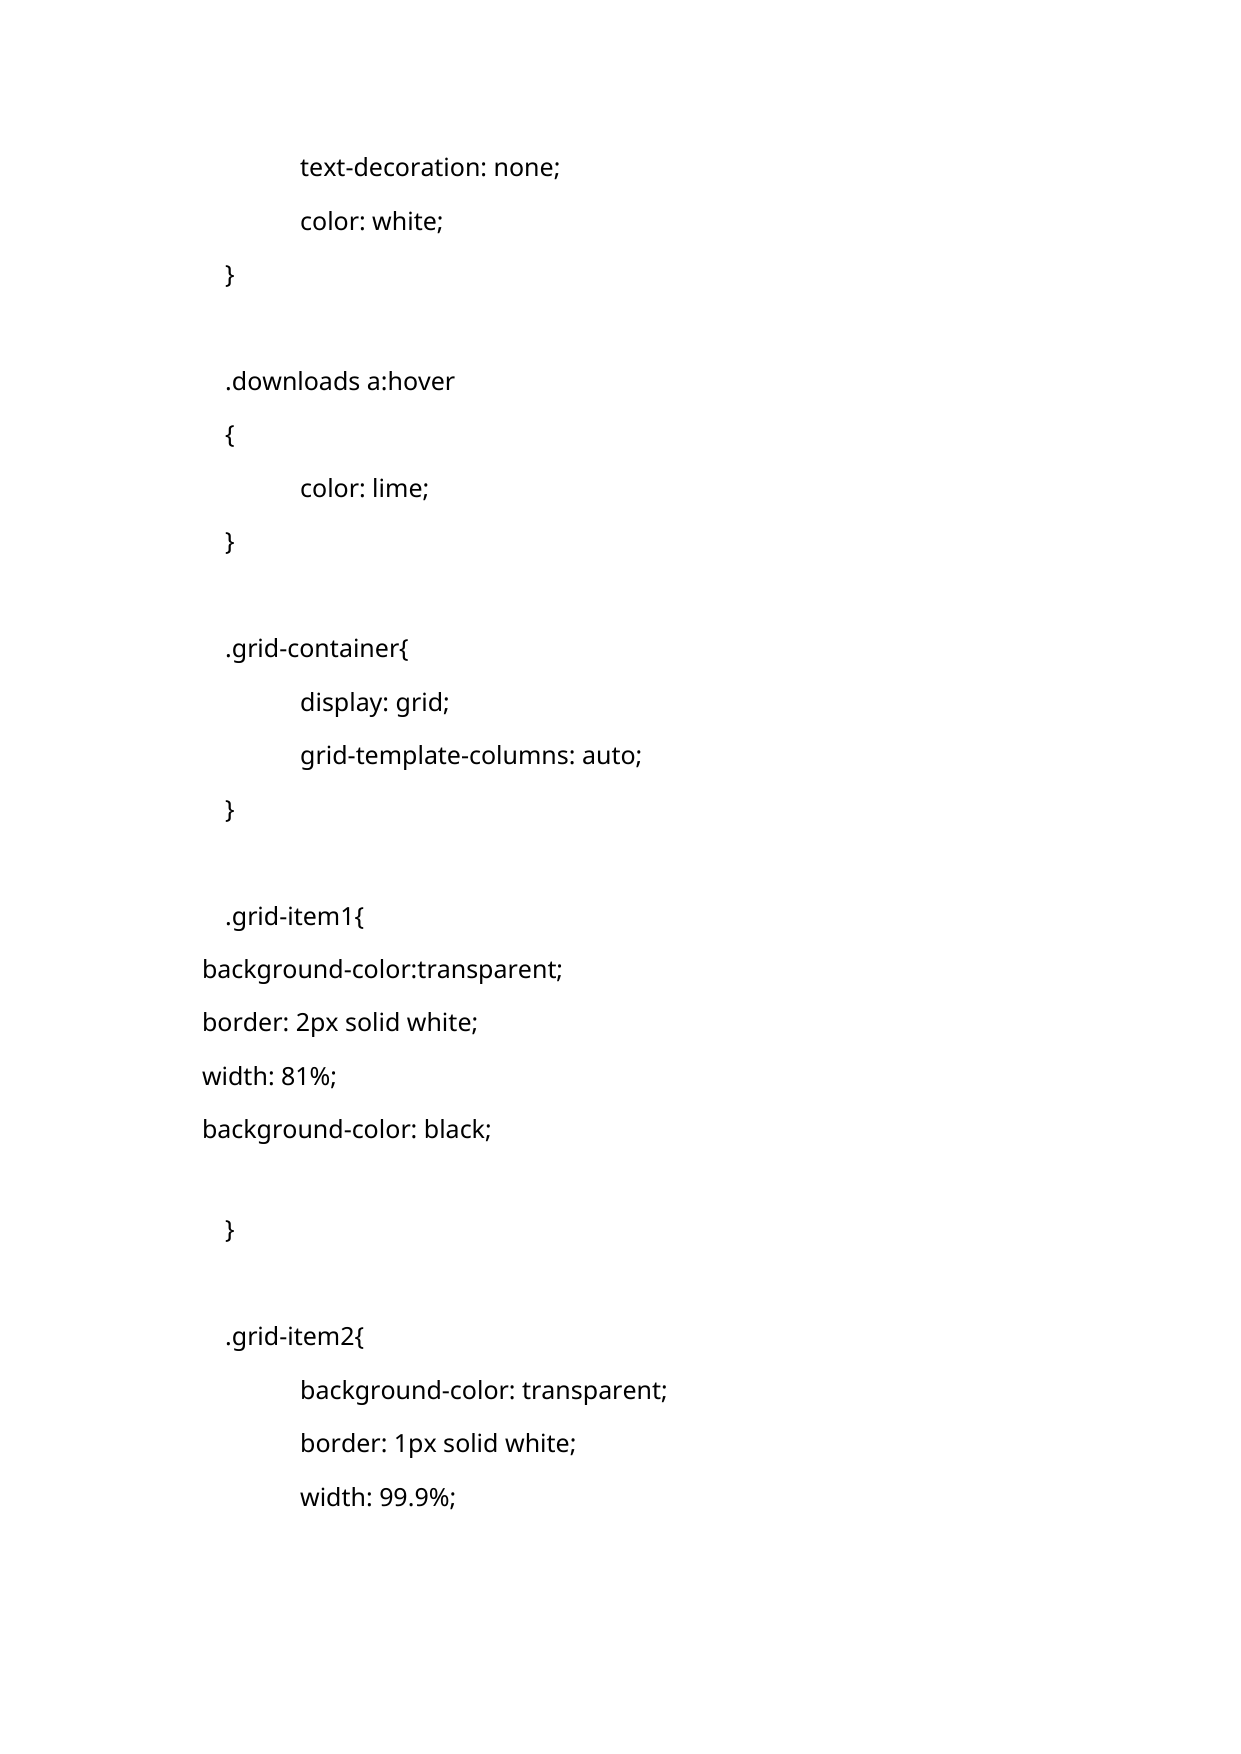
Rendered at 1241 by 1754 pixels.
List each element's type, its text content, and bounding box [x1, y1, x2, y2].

text color: lime; [150, 471, 1090, 505]
text .grid-item1{ [150, 898, 1090, 932]
text { [150, 417, 1090, 451]
text } [150, 1212, 1090, 1246]
text grid-template-columns: auto; [150, 738, 1090, 772]
text width: 81%; [150, 1058, 1090, 1092]
text display: grid; [150, 684, 1090, 718]
text width: 99.9%; [150, 1479, 1090, 1513]
text } [150, 257, 1090, 291]
text .grid-item2{ [150, 1319, 1090, 1353]
text color: white; [150, 203, 1090, 237]
text border: 2px solid white; [150, 1005, 1090, 1039]
text background-color: transparent; [150, 1372, 1090, 1407]
text .downloads a:hover [150, 364, 1090, 398]
text background-color: black; [150, 1112, 1090, 1146]
text border: 1px solid white; [150, 1426, 1090, 1460]
text text-decoration: none; [150, 150, 1090, 184]
text } [150, 524, 1090, 558]
text background-color:transparent; [150, 952, 1090, 986]
text .grid-container{ [150, 631, 1090, 665]
text } [150, 791, 1090, 825]
